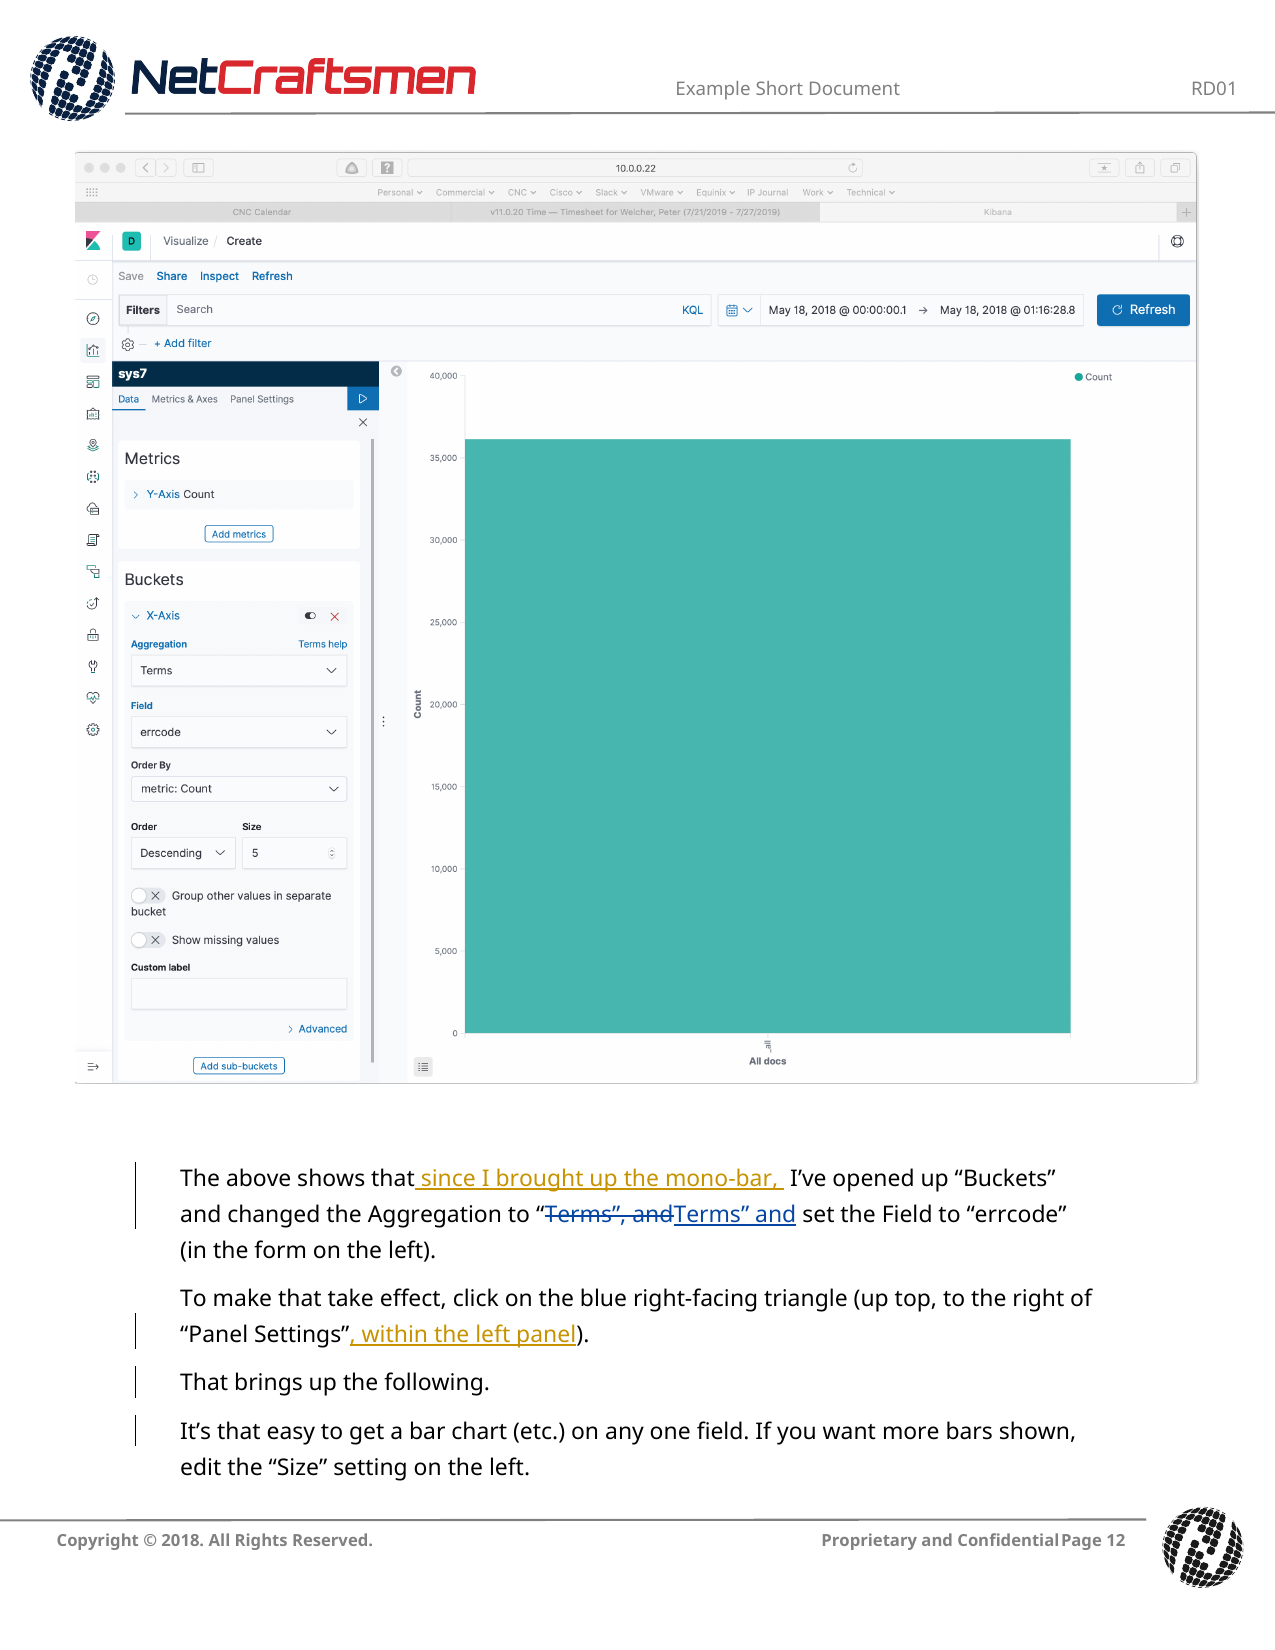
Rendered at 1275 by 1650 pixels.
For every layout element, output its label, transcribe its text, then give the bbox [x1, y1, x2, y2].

picture [23, 24, 481, 133]
text The above shows that I’ve opened up “Buckets” and changed the Aggregation to “ set the Field to “errcode” (in the form on the left). [180, 1162, 1095, 1265]
text That brings up the following. [180, 1366, 1095, 1398]
picture [1156, 1501, 1250, 1595]
picture [75, 150, 1200, 1084]
text It’s that easy to get a bar chart (etc.) on any one field. If you want more bars shown, edit the “Size” setting on the left. [180, 1415, 1095, 1482]
text To make that take effect, click on the blue right-facing triangle (up top, to the right of “Panel Settings”). [180, 1282, 1095, 1349]
